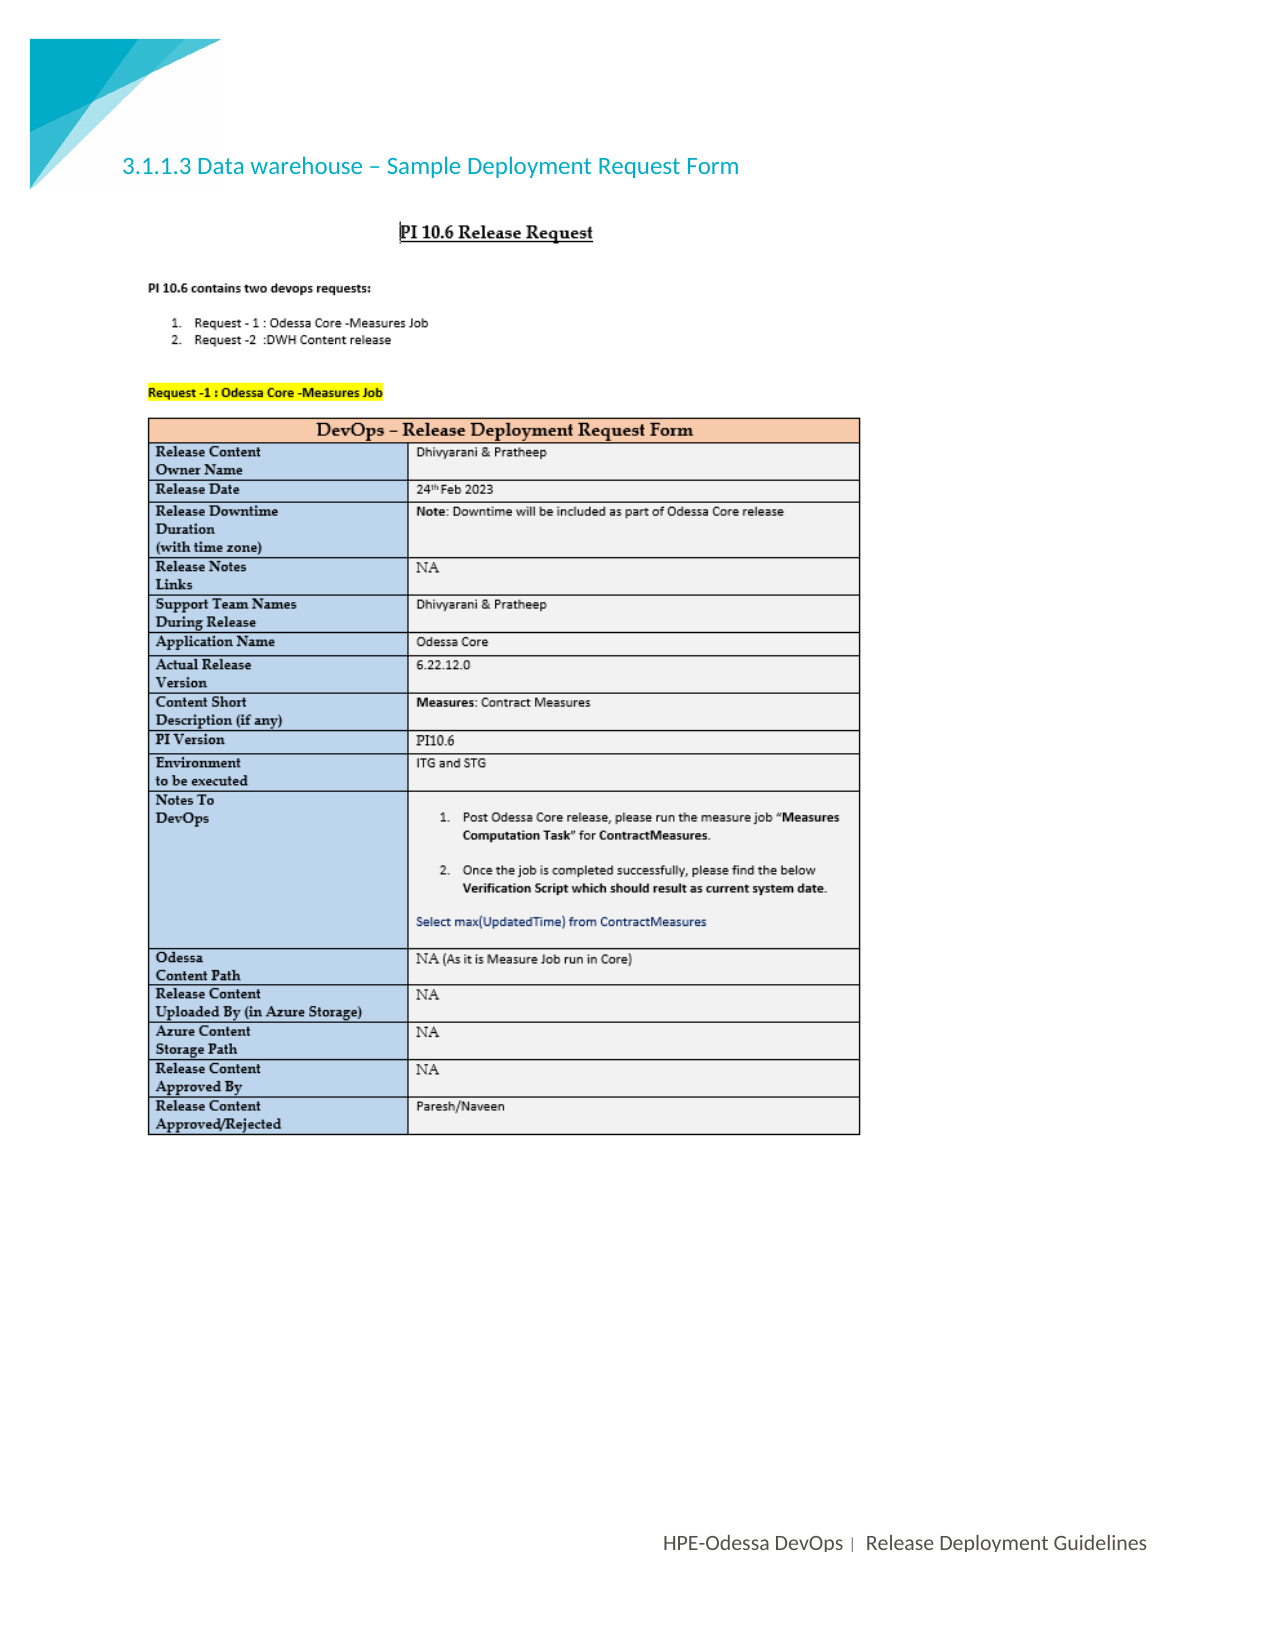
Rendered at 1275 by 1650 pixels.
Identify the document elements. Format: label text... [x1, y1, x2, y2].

picture [121, 193, 872, 1143]
picture [29, 38, 223, 192]
subtitle 3.1.1.3 Data warehouse – Sample Deployment Request Form [122, 150, 1155, 181]
